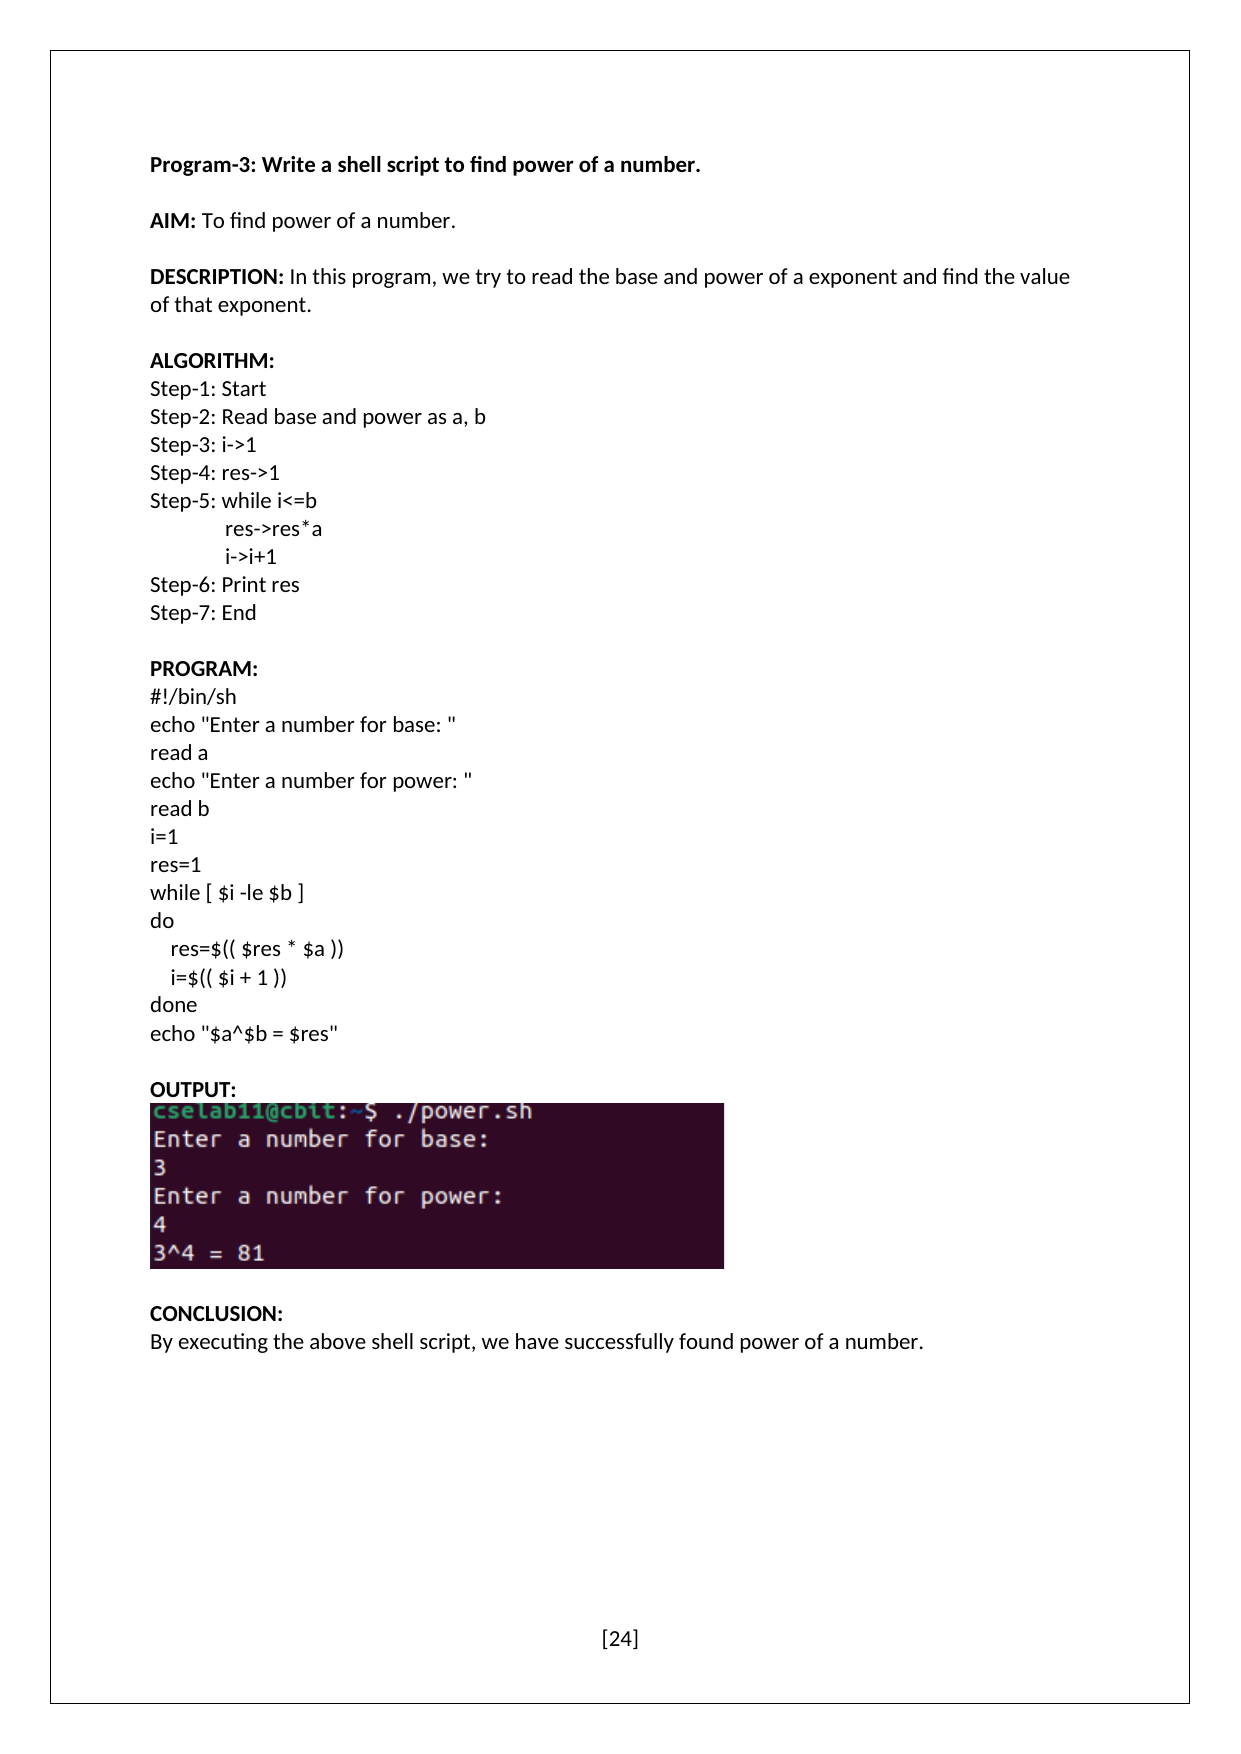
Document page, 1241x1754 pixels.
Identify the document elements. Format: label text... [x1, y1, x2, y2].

text done [150, 991, 1090, 1019]
text Step-6: Print res [150, 570, 1090, 598]
text ALGORITHM: [150, 346, 1090, 374]
text echo "Enter a number for power: " [150, 766, 1090, 794]
text res=1 [150, 851, 1090, 878]
picture [150, 1103, 725, 1269]
text OUTPUT: [150, 1075, 1090, 1103]
text Step-2: Read base and power as a, b [150, 402, 1090, 430]
text AIM: To find power of a number. [150, 206, 1090, 234]
text res->res*a [150, 514, 1090, 542]
text echo "Enter a number for base: " [150, 710, 1090, 738]
text do [150, 907, 1090, 934]
text Step-7: End [150, 598, 1090, 626]
text read b [150, 794, 1090, 822]
text i=1 [150, 822, 1090, 851]
text Step-5: while i<=b [150, 486, 1090, 514]
text while [ $i -le $b ] [150, 878, 1090, 907]
text read a [150, 738, 1090, 766]
text DESCRIPTION: In this program, we try to read the base and power of a exponent and find the value of that exponent. [150, 262, 1090, 318]
text #!/bin/sh [150, 682, 1090, 710]
text i=$(( $i + 1 )) [150, 963, 1090, 991]
text Step-4: res->1 [150, 458, 1090, 486]
text CONCLUSION: [150, 1299, 1090, 1327]
text Step-1: Start [150, 374, 1090, 402]
text Step-3: i->1 [150, 430, 1090, 458]
text PROGRAM: [150, 654, 1090, 682]
text res=$(( $res * $a )) [150, 934, 1090, 963]
text By executing the above shell script, we have successfully found power of a number. [150, 1327, 1090, 1355]
text i->i+1 [150, 542, 1090, 570]
text Program-3: Write a shell script to find power of a number. [150, 150, 1090, 178]
text echo "$a^$b = $res" [150, 1019, 1090, 1047]
